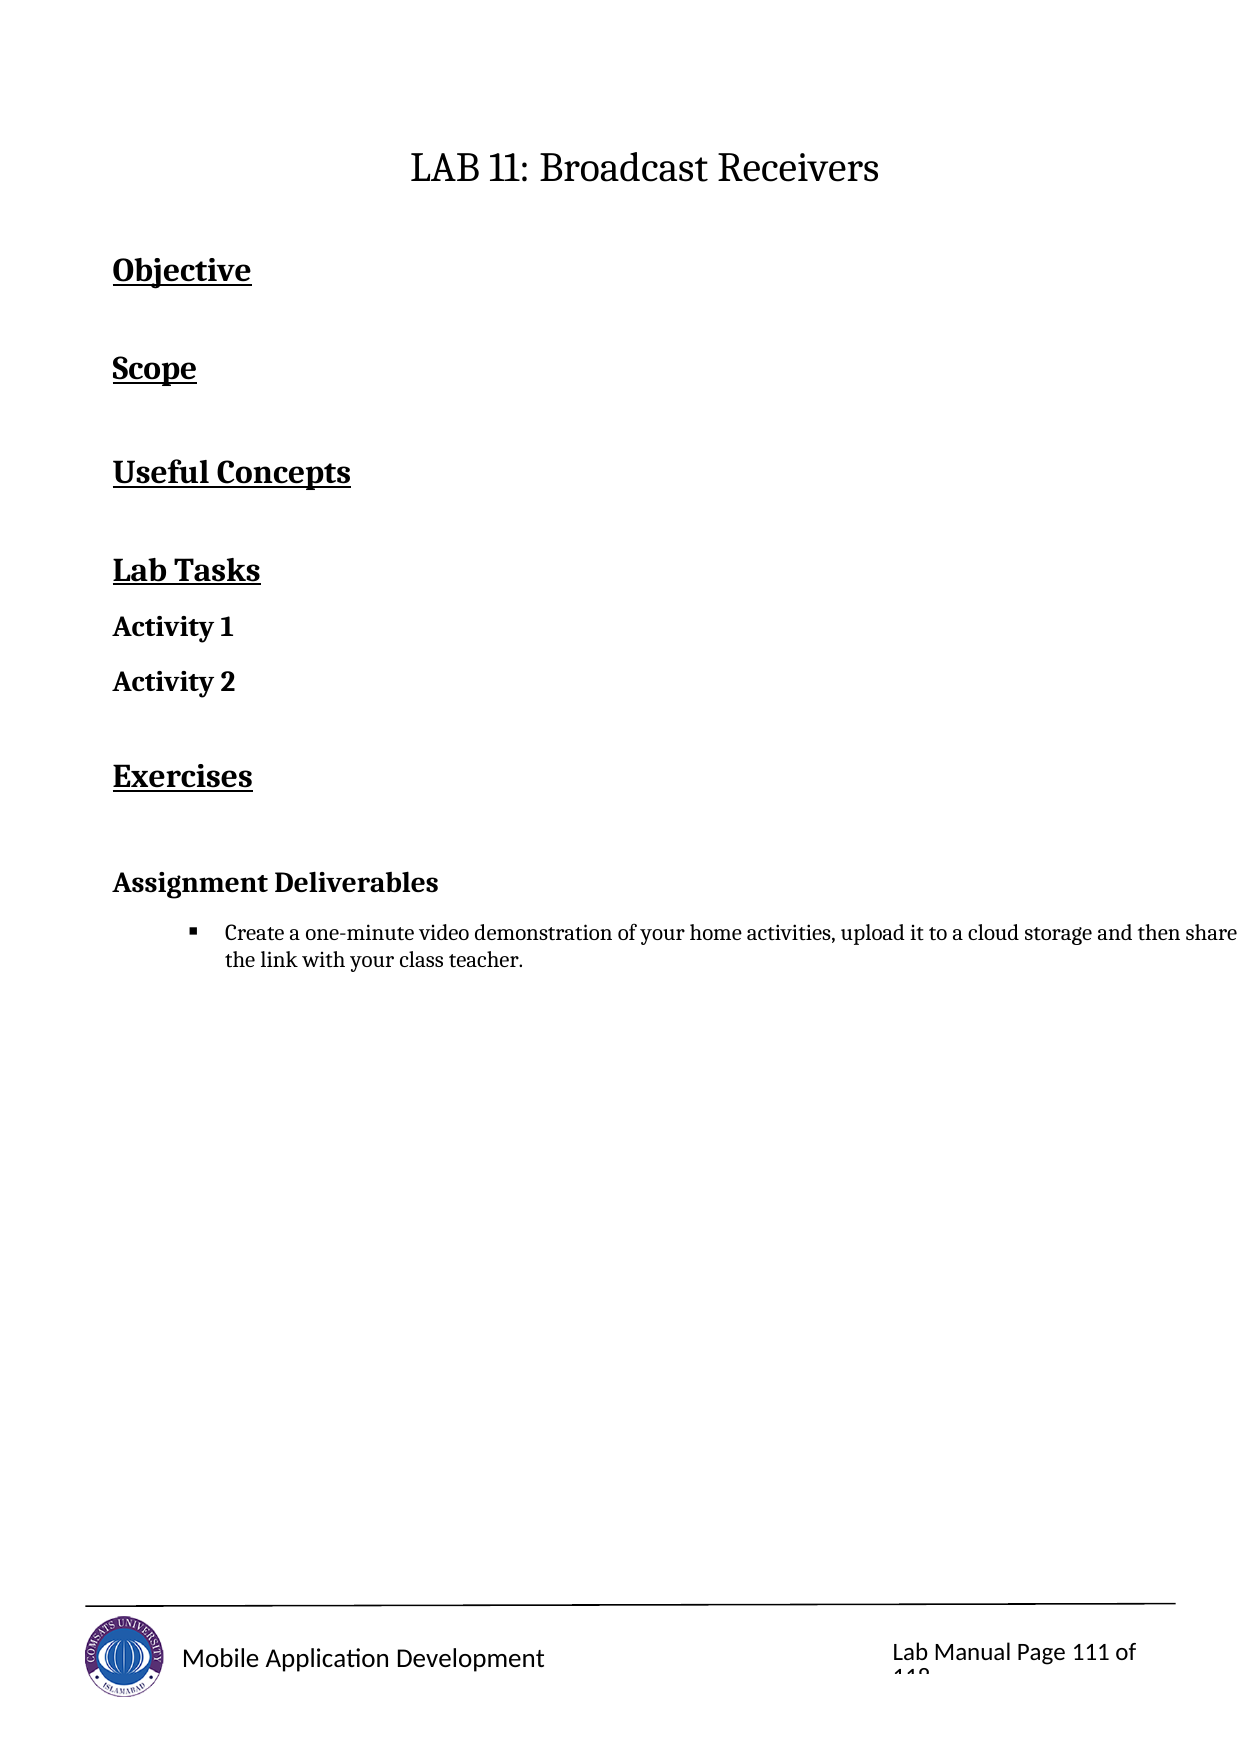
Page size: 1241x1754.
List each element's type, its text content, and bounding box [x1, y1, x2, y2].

subtitle Assignment Deliverables [112, 866, 1240, 899]
subtitle LAB 11: Broadcast Receivers [49, 144, 1240, 192]
picture [85, 1616, 165, 1697]
subtitle Scope [112, 350, 1240, 388]
subtitle Lab Tasks [112, 551, 1240, 589]
subtitle Useful Concepts [112, 454, 1240, 492]
subtitle Activity 2 [112, 665, 1240, 698]
subtitle Objective [112, 252, 1240, 290]
subtitle Exercises [112, 757, 1240, 796]
subtitle Activity 1 [112, 610, 1240, 644]
list Create a one-minute video demonstration of your home activities, upload it to a cloud storage and then share the link with your class teacher. [187, 920, 1240, 973]
